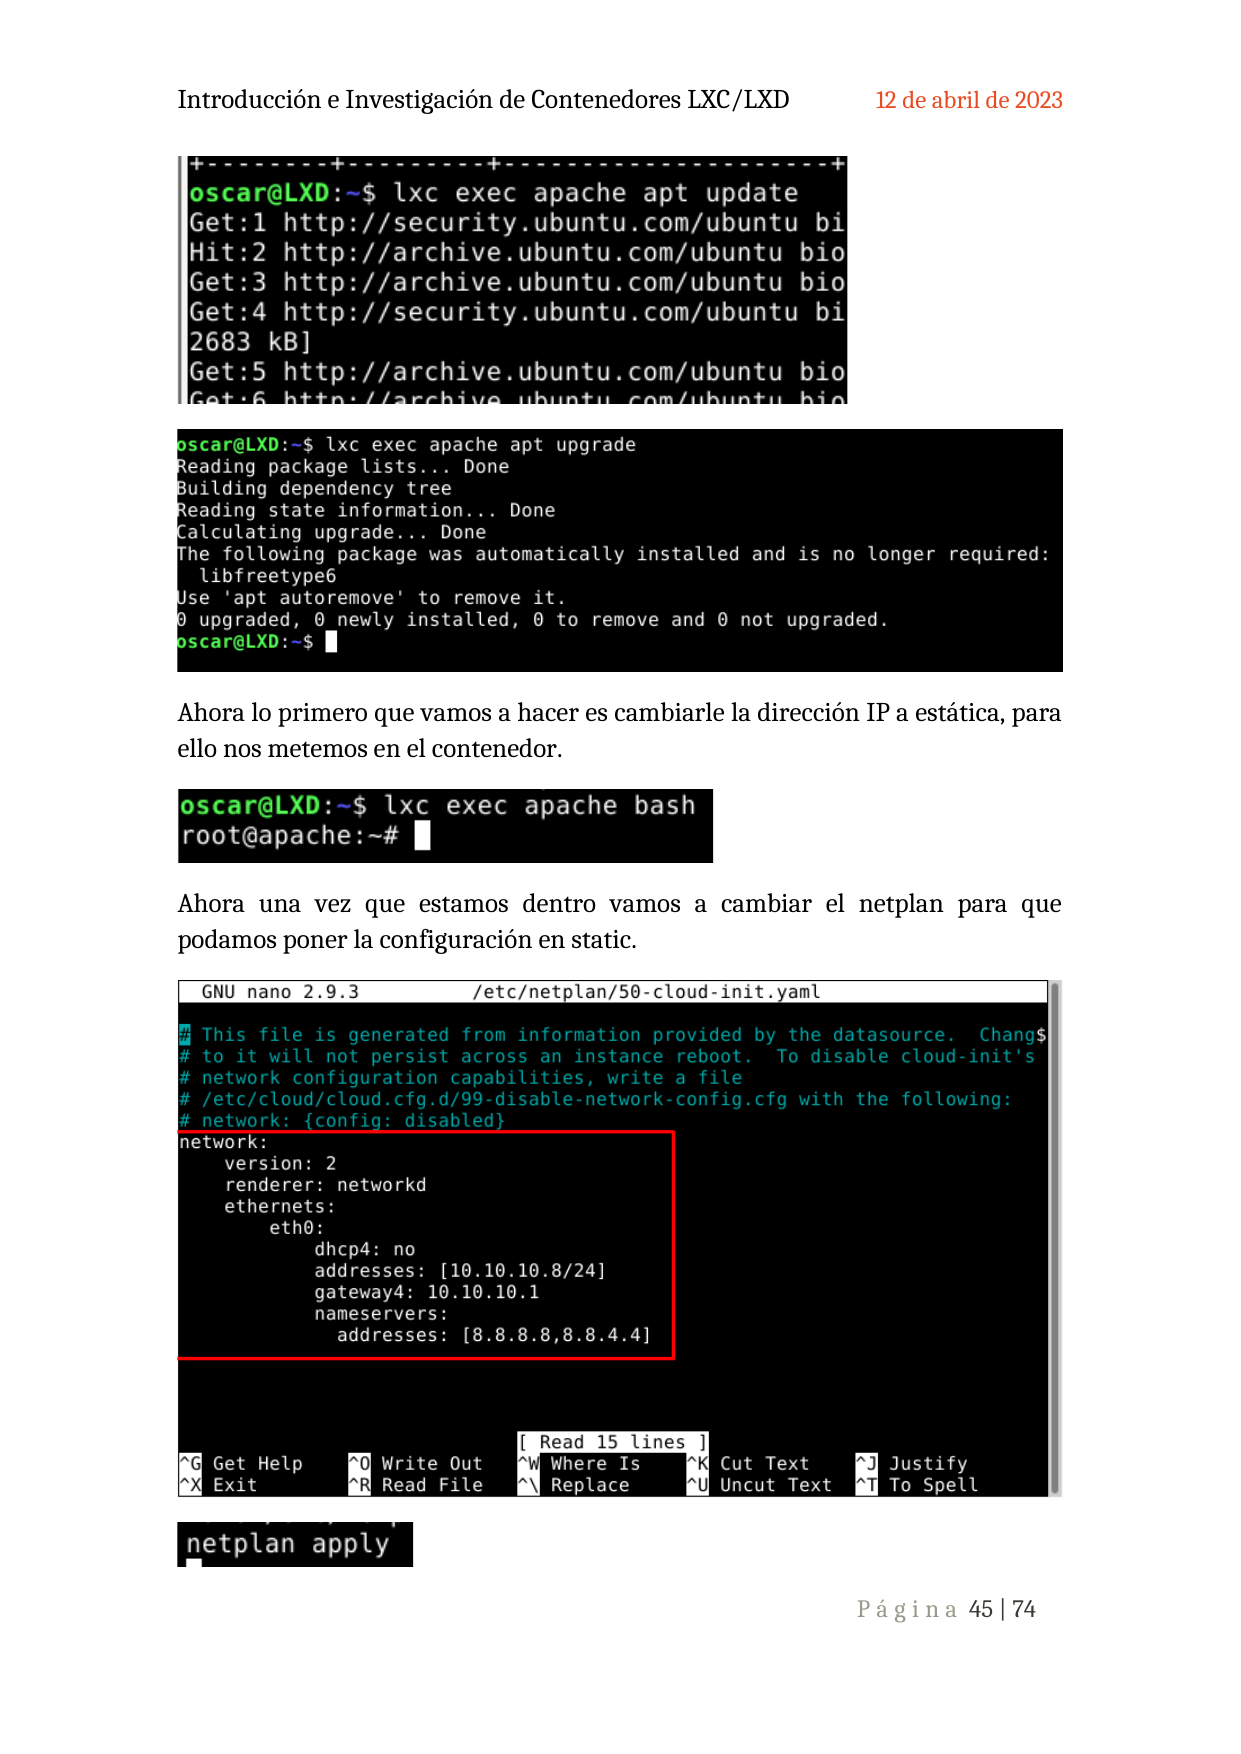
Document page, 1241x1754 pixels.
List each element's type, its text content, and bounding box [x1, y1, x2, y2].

picture [177, 980, 1063, 1498]
picture [177, 156, 848, 404]
picture [177, 789, 714, 863]
picture [177, 429, 1063, 672]
text Ahora una vez que estamos dentro vamos a cambiar el netplan para que podamos poner la configuración en static. [177, 888, 1063, 955]
picture [177, 1522, 414, 1567]
text Ahora lo primero que vamos a hacer es cambiarle la dirección IP a estática, para ello nos metemos en el contenedor. [177, 697, 1063, 764]
